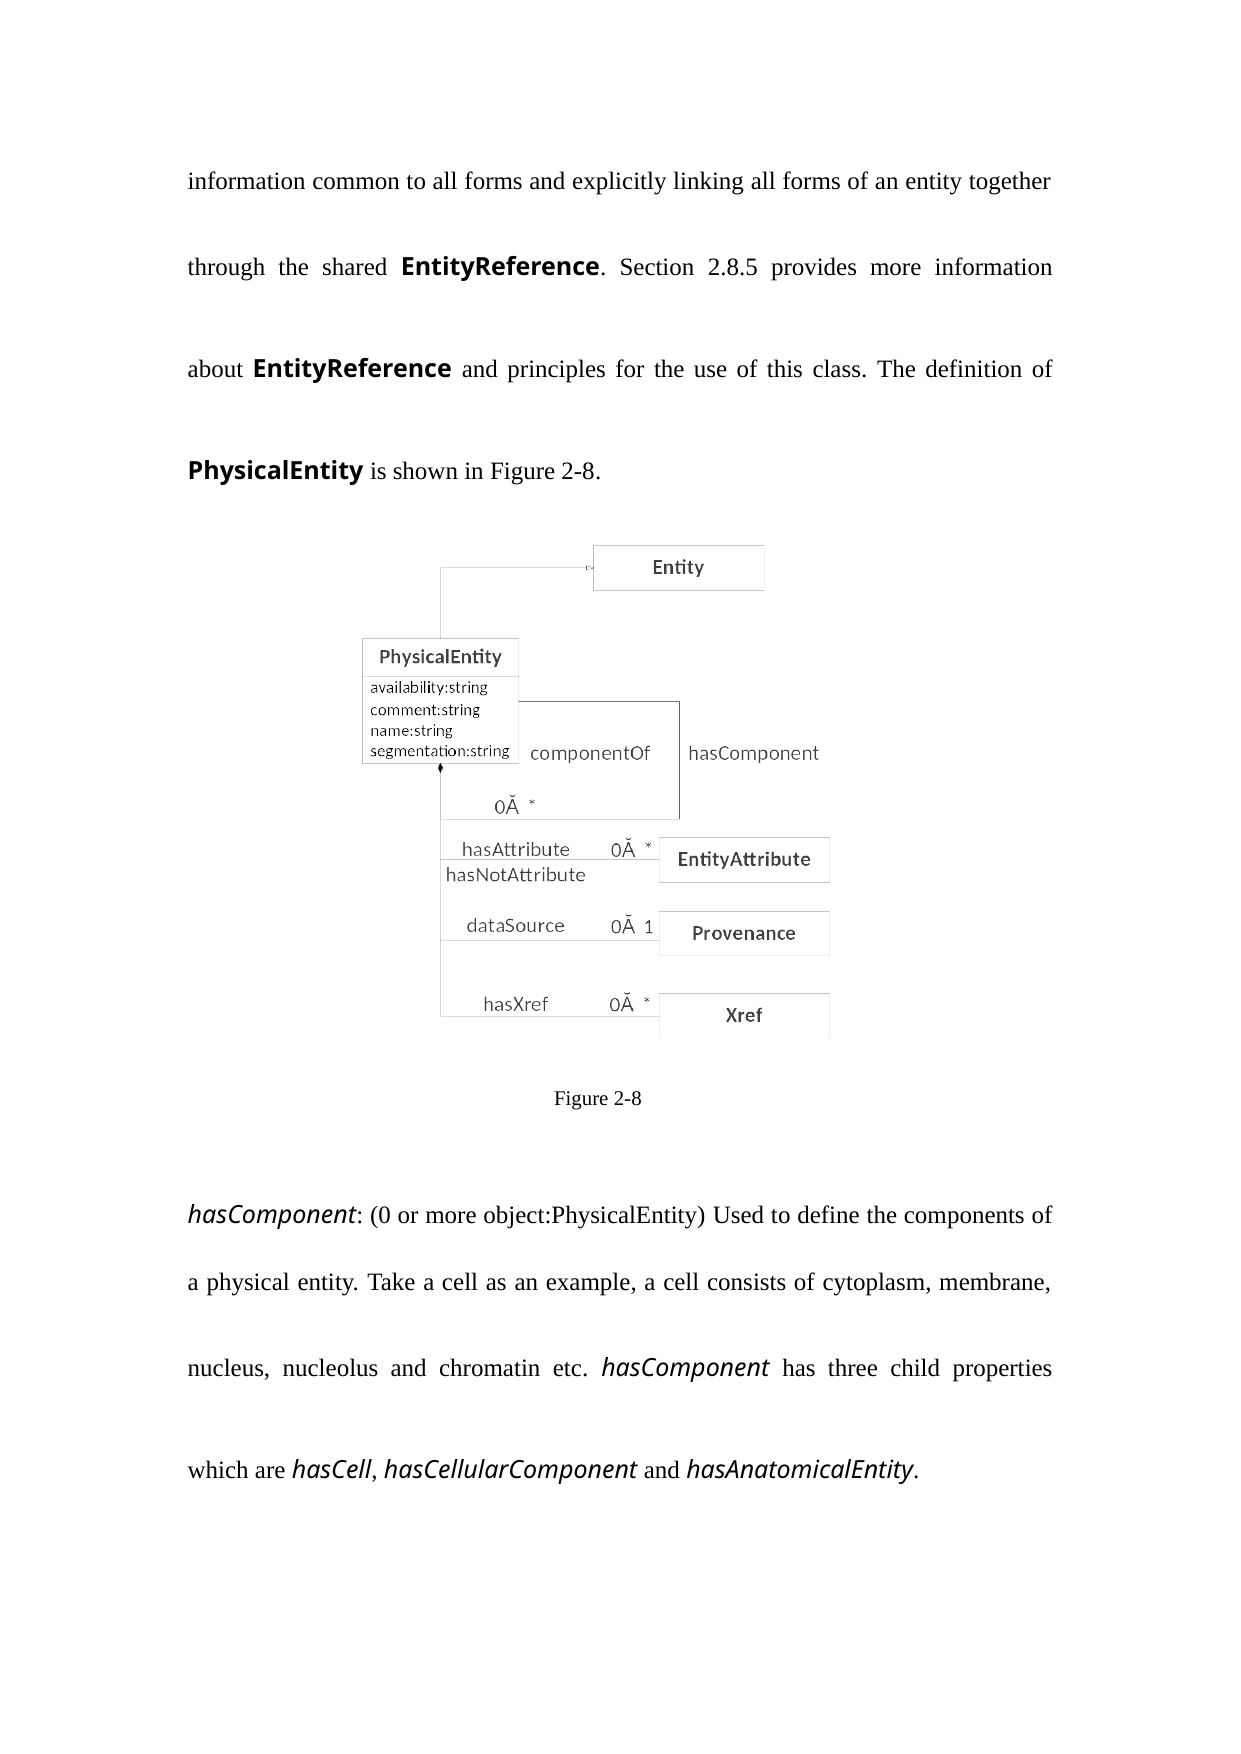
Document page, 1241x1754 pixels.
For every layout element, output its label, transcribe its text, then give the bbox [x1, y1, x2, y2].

text hasComponent: (0 or more object:PhysicalEntity) Used to define the components of a physical entity. Take a cell as an example, a cell consists of cytoplasm, membrane, nucleus, nucleolus and chromatin etc. hasComponent has three child properties which are hasCell, hasCellularComponent and hasAnatomicalEntity. [187, 1180, 1053, 1503]
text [187, 164, 1053, 503]
